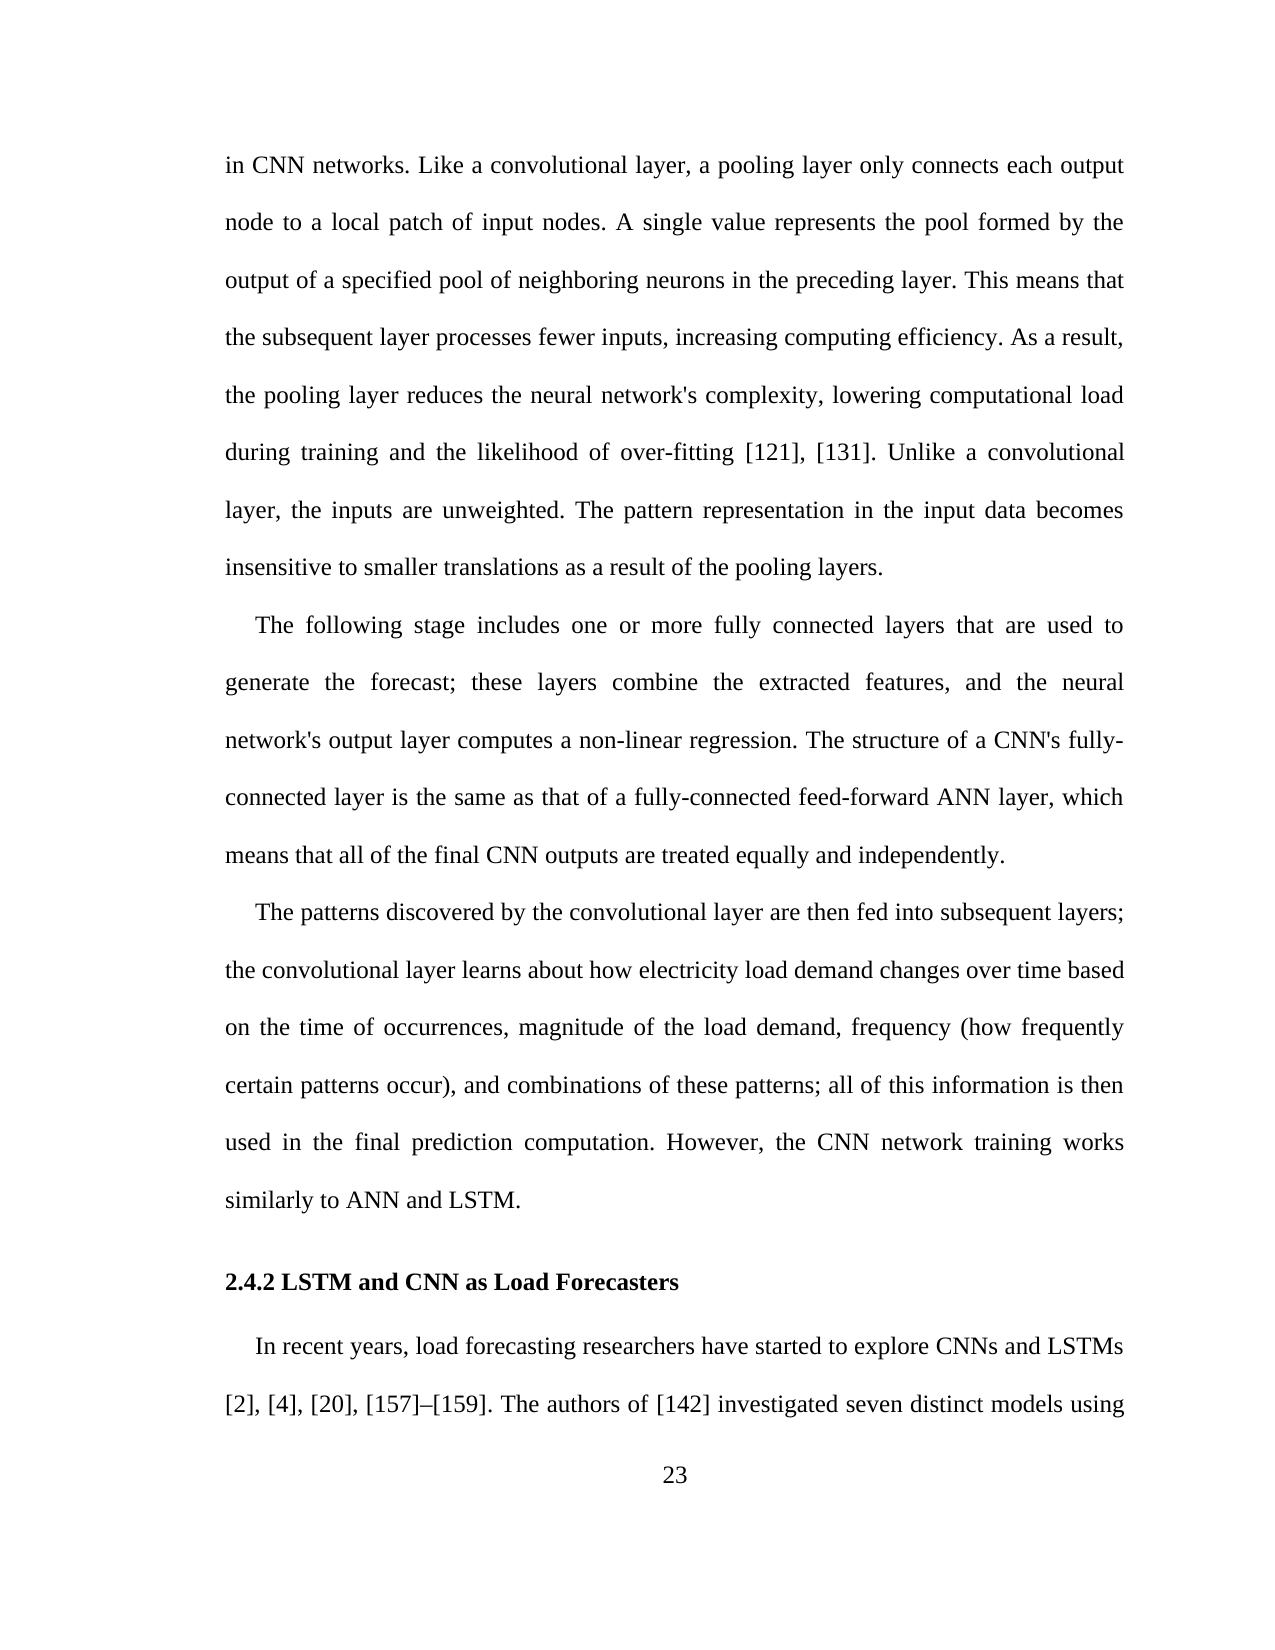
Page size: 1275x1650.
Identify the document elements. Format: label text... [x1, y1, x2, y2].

subtitle 2.4.2 LSTM and CNN as Load Forecasters [225, 1267, 1125, 1296]
text The patterns discovered by the convolutional layer are then fed into subsequent layers; the convolutional layer learns about how electricity load demand changes over time based on the time of occurrences, magnitude of the load demand, frequency (how frequently certain patterns occur), and combinations of these patterns; all of this information is then used in the final prediction computation. However, the CNN network training works similarly to ANN and LSTM. [225, 897, 1125, 1214]
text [225, 150, 1125, 581]
text The following stage includes one or more fully connected layers that are used to generate the forecast; these layers combine the extracted features, and the neural network's output layer computes a non-linear regression. The structure of a CNN's fully-connected layer is the same as that of a fully-connected feed-forward ANN layer, which means that all of the final CNN outputs are treated equally and independently. [225, 610, 1125, 869]
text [225, 1331, 1125, 1417]
